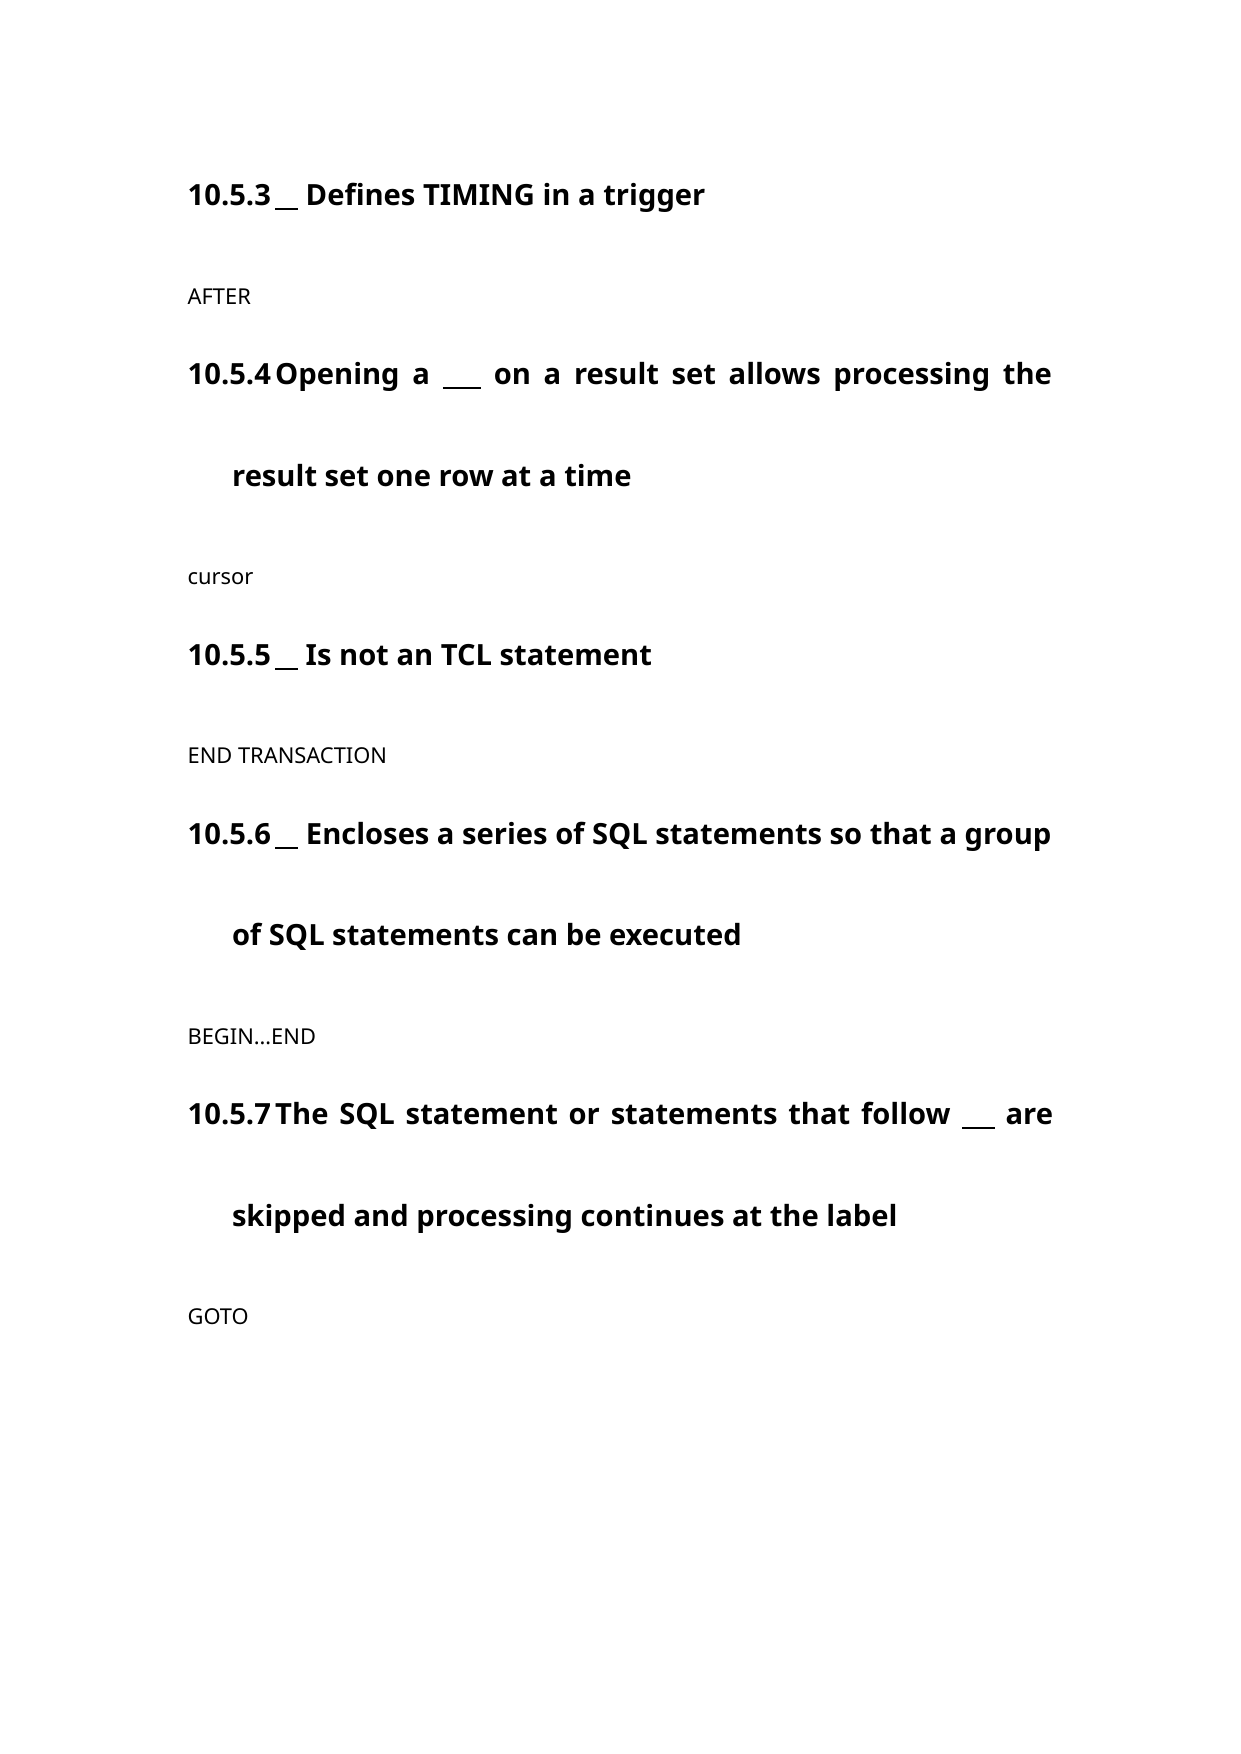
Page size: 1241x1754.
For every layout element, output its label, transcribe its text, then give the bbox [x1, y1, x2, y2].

text AFTER [187, 279, 1053, 312]
text END TRANSACTION [187, 739, 1053, 771]
text cursor [187, 560, 1053, 592]
text BEGIN…END [187, 1019, 1053, 1052]
text GOTO [187, 1300, 1053, 1332]
subtitle The SQL statement or statements that follow are skipped and processing continues at the label [187, 1081, 1053, 1247]
subtitle Opening a on a result set allows processing the result set one row at a time [187, 341, 1053, 507]
subtitle Defines TIMING in a trigger [187, 162, 1053, 227]
subtitle Encloses a series of SQL statements so that a group of SQL statements can be executed [187, 801, 1053, 967]
subtitle Is not an TCL statement [187, 621, 1053, 686]
